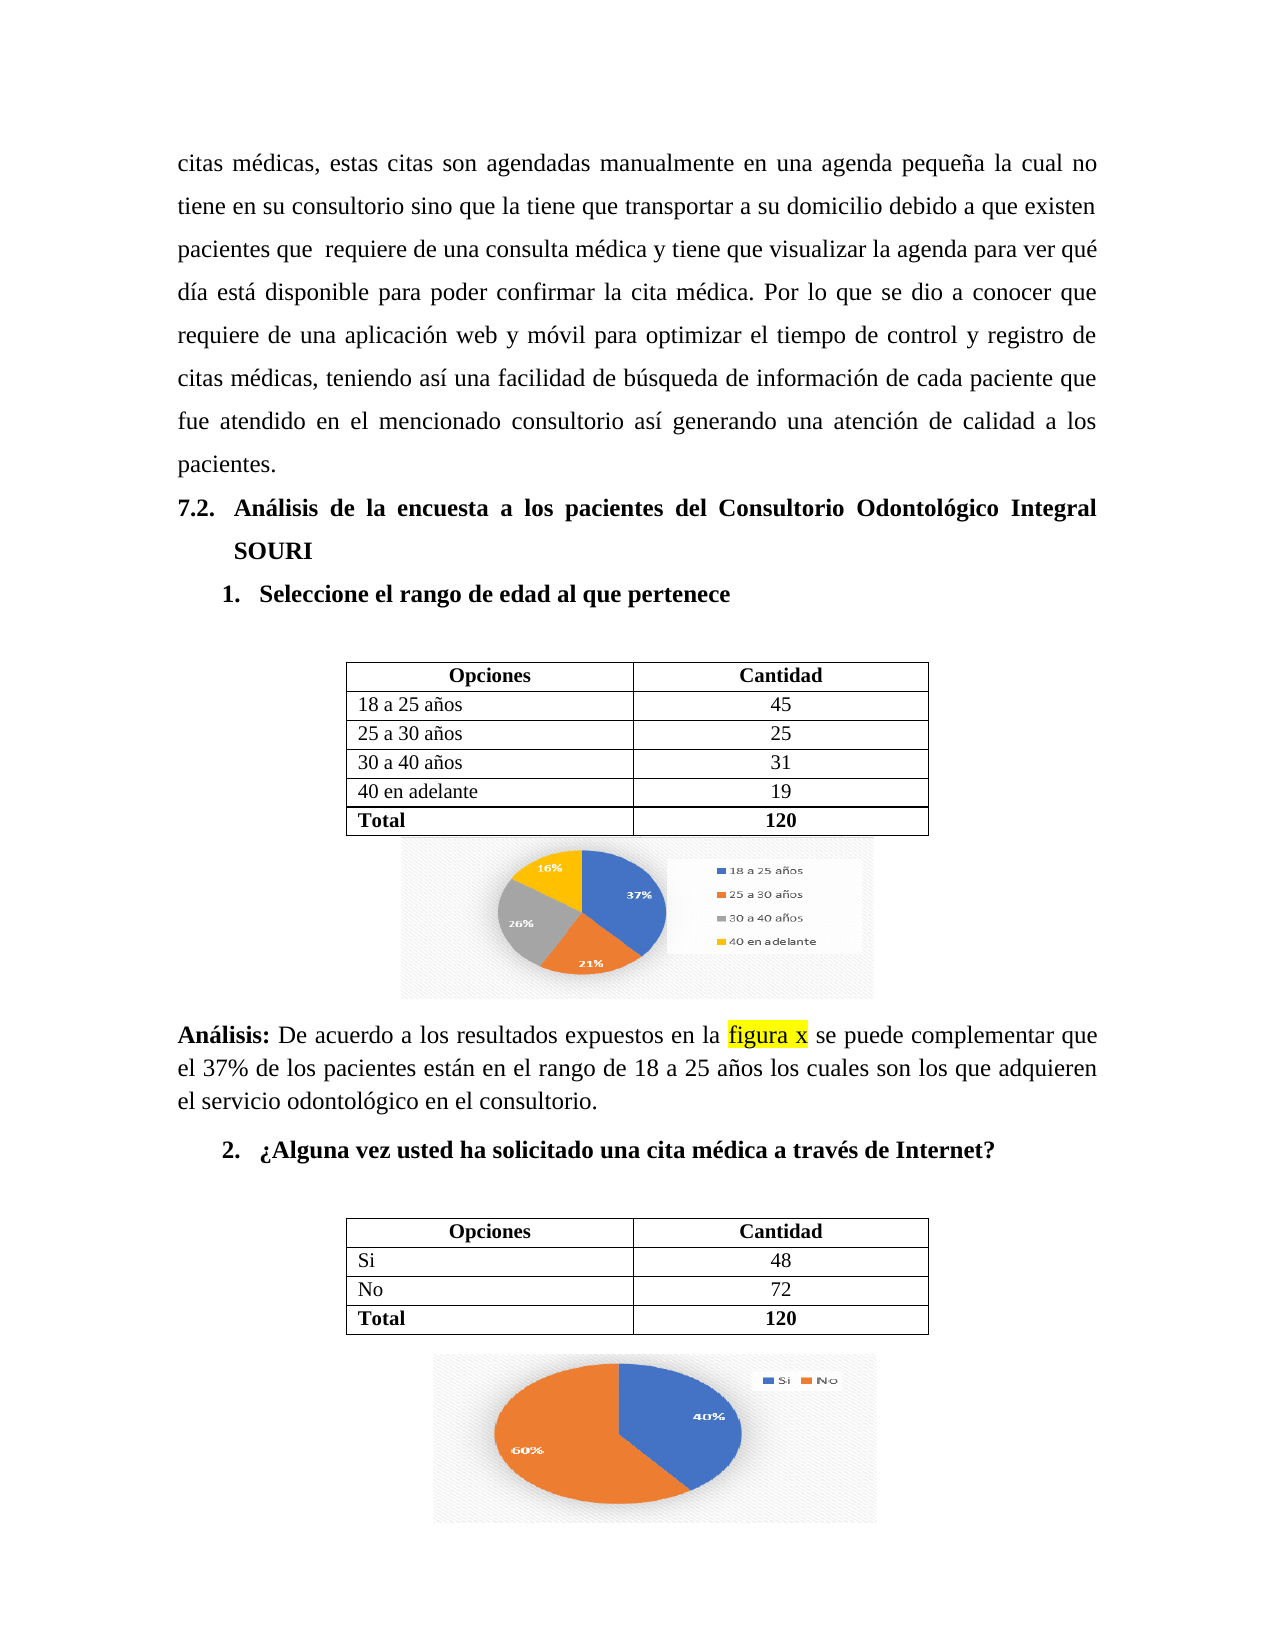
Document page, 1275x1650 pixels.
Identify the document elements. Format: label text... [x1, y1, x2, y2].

table_header Cantidad [634, 663, 928, 691]
table_cell 25 [634, 721, 928, 748]
table_cell 18 a 25 años [347, 692, 633, 719]
table_cell 30 a 40 años [347, 750, 633, 777]
text Análisis: De acuerdo a los resultados expuestos en la figura x se puede complementar que el 37% de los pacientes están en el rango de 18 a 25 años los cuales son los que adquieren el servicio odontológico en el consultorio. [177, 1020, 1098, 1114]
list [177, 148, 1098, 478]
table_cell Total [347, 1306, 633, 1334]
table_header Cantidad [634, 1219, 928, 1247]
table_cell 120 [634, 808, 928, 835]
table_cell 31 [634, 750, 928, 777]
table_header Opciones [347, 1219, 633, 1247]
table_cell 48 [634, 1248, 928, 1276]
table_cell 45 [634, 692, 928, 719]
table_cell 25 a 30 años [347, 721, 633, 748]
table_cell 40 en adelante [347, 779, 633, 806]
table_cell Si [347, 1248, 633, 1276]
picture [433, 1354, 877, 1523]
table_header Opciones [347, 663, 633, 691]
table_cell 19 [634, 779, 928, 806]
table_cell 72 [634, 1277, 928, 1305]
list Análisis de la encuesta a los pacientes del Consultorio Odontológico Integral SOURI [177, 493, 1098, 564]
picture [401, 836, 874, 999]
table_cell 120 [634, 1306, 928, 1334]
list Seleccione el rango de edad al que pertenece [222, 579, 1098, 608]
list ¿Alguna vez usted ha solicitado una cita médica a través de Internet? [222, 1136, 1098, 1164]
table_cell No [347, 1277, 633, 1305]
table_cell Total [347, 808, 633, 835]
